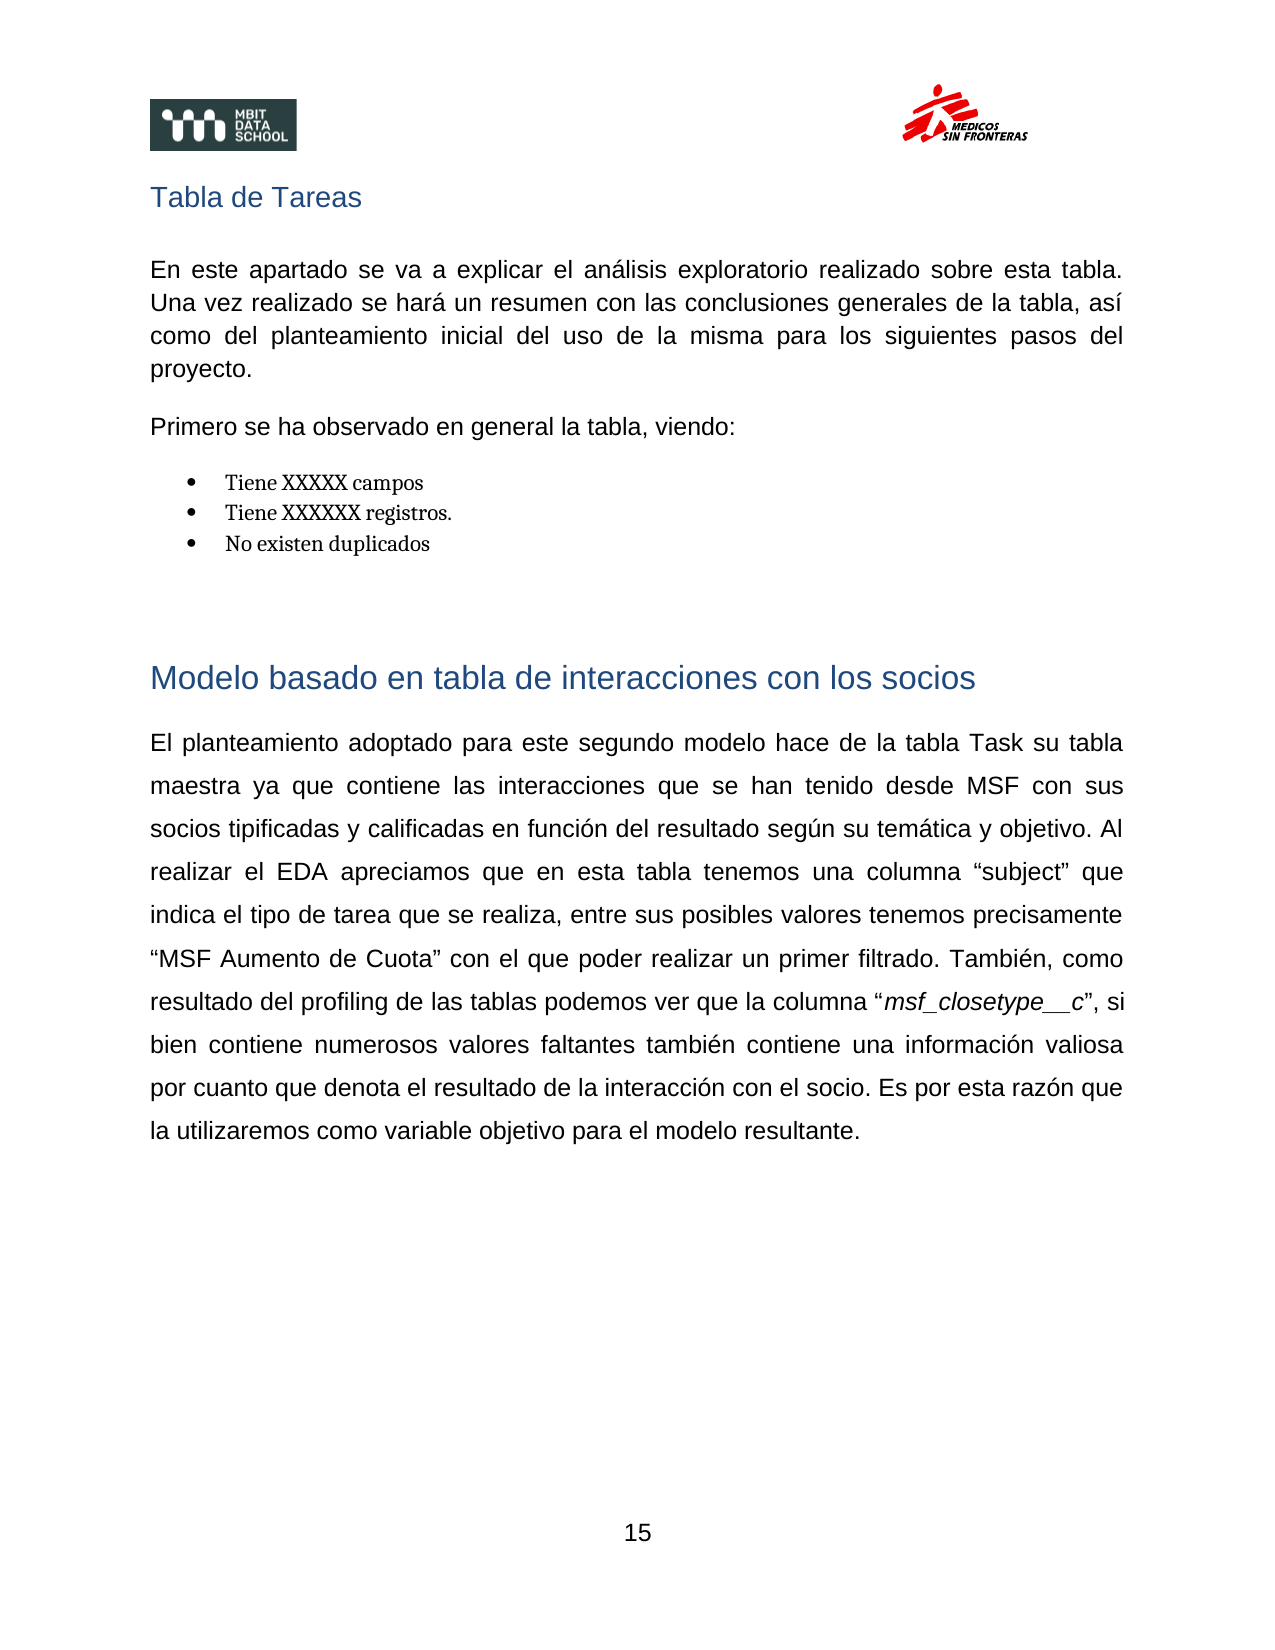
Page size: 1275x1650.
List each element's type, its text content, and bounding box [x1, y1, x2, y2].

text Primero se ha observado en general la tabla, viendo: [150, 412, 1125, 441]
picture [893, 75, 1036, 151]
picture [150, 99, 297, 151]
subtitle Modelo basado en tabla de interacciones con los socios [150, 658, 1125, 696]
subtitle Tabla de Tareas [150, 179, 1125, 213]
list No existen duplicados [187, 530, 1125, 557]
list Tiene XXXXX campos [187, 470, 1125, 496]
list Tiene XXXXXX registros. [187, 500, 1125, 527]
text El planteamiento adoptado para este segundo modelo hace de la tabla Task su tabla maestra ya que contiene las interacciones que se han tenido desde MSF con sus socios tipificadas y calificadas en función del resultado según su temática y objetivo. Al realizar el EDA apreciamos que en esta tabla tenemos una columna “subject” que indica el tipo de tarea que se realiza, entre sus posibles valores tenemos precisamente “MSF Aumento de Cuota” con el que poder realizar un primer filtrado. También, como resultado del profiling de las tablas podemos ver que la columna “msf_closetype__c”, si bien contiene numerosos valores faltantes también contiene una información valiosa por cuanto que denota el resultado de la interacción con el socio. Es por esta razón que la utilizaremos como variable objetivo para el modelo resultante. [150, 728, 1125, 1145]
